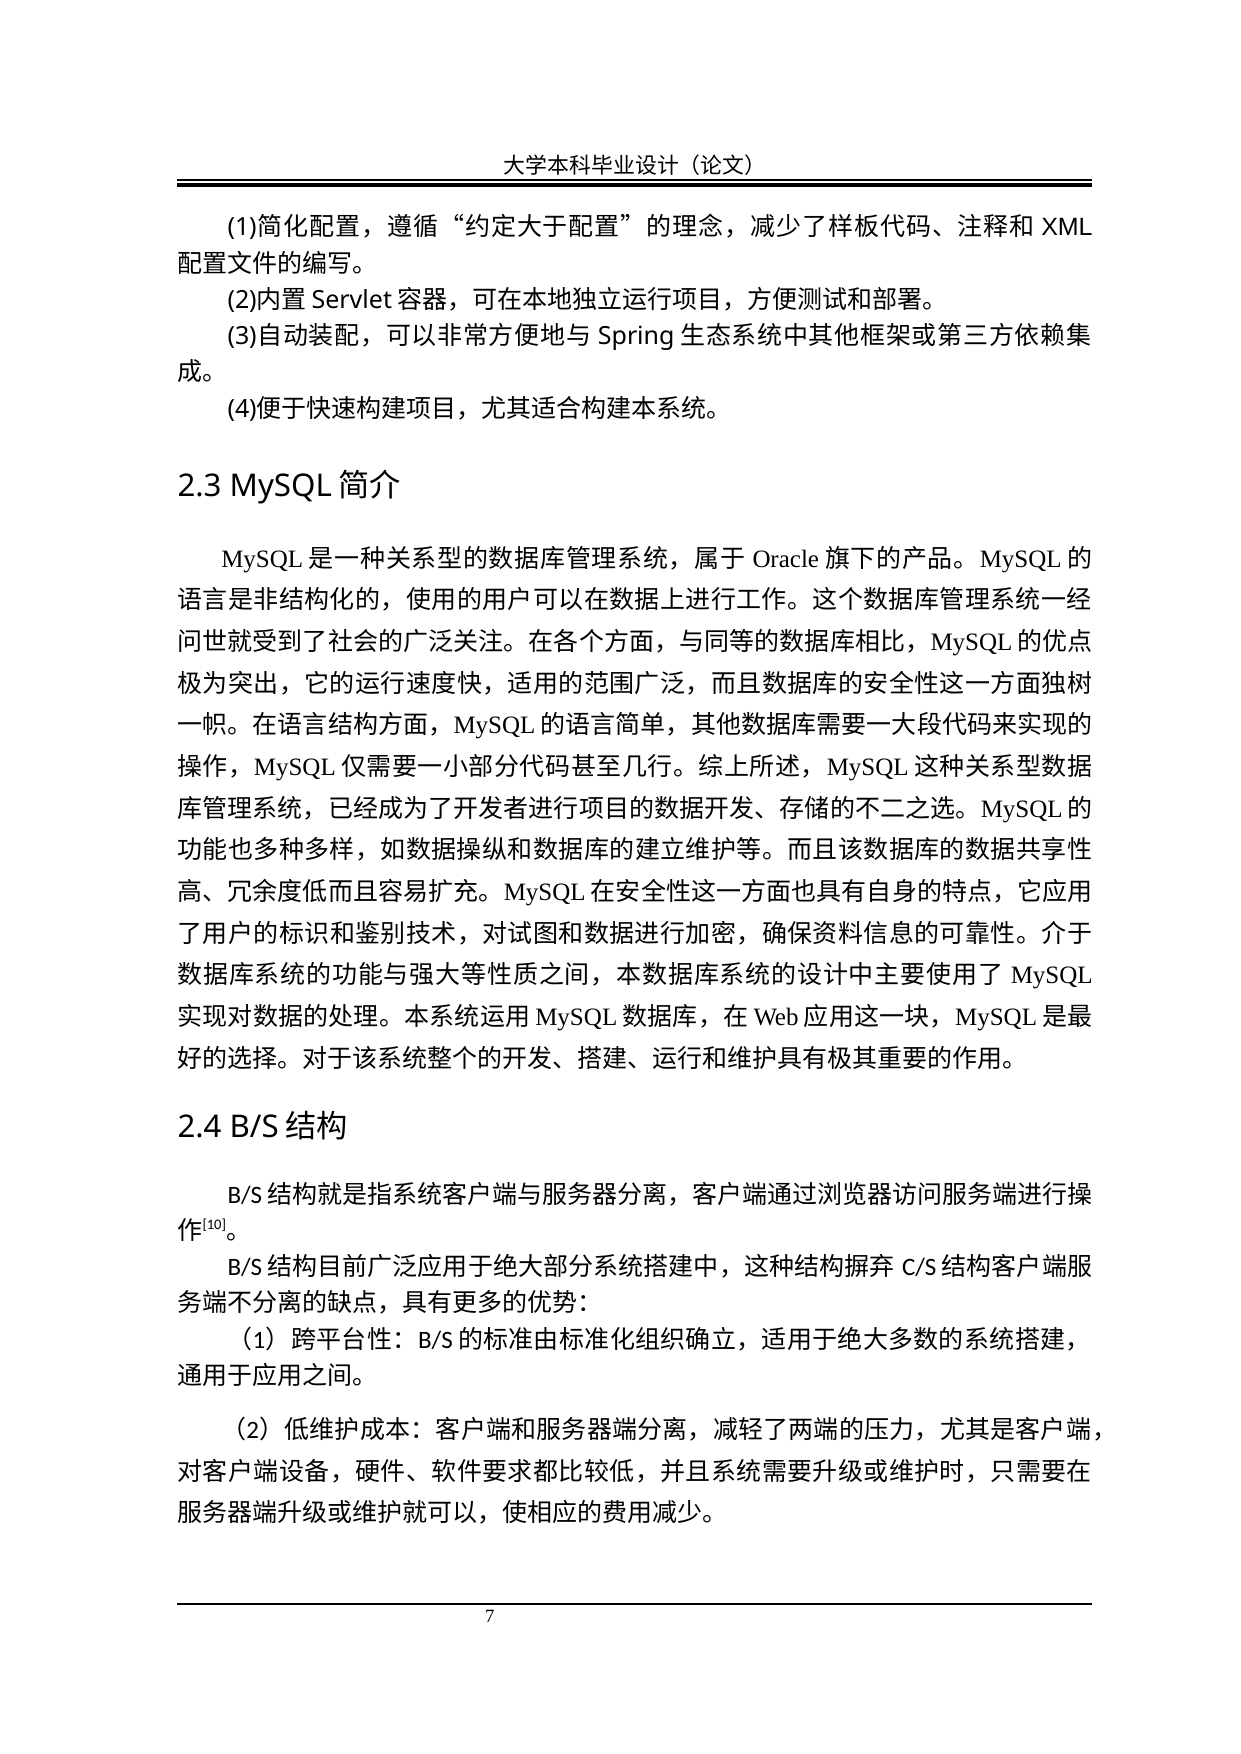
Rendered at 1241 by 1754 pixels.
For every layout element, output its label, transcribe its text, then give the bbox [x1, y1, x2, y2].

text (1)简化配置，遵循“约定大于配置”的理念，减少了样板代码、注释和XML配置文件的编写。 [177, 207, 1092, 279]
text （2）低维护成本：客户端和服务器端分离，减轻了两端的压力，尤其是客户端，对客户端设备，硬件、软件要求都比较低，并且系统需要升级或维护时，只需要在服务器端升级或维护就可以，使相应的费用减少。 [177, 1404, 1092, 1529]
subtitle 2.3 MySQL简介 [177, 460, 1092, 506]
text (4)便于快速构建项目，尤其适合构建本系统。 [177, 388, 1092, 424]
text MySQL是一种关系型的数据库管理系统，属于Oracle旗下的产品。MySQL的语言是非结构化的，使用的用户可以在数据上进行工作。这个数据库管理系统一经问世就受到了社会的广泛关注。在各个方面，与同等的数据库相比，MySQL的优点极为突出，它的运行速度快，适用的范围广泛，而且数据库的安全性这一方面独树一帜。在语言结构方面，MySQL的语言简单，其他数据库需要一大段代码来实现的操作，MySQL仅需要一小部分代码甚至几行。综上所述，MySQL这种关系型数据库管理系统，已经成为了开发者进行项目的数据开发、存储的不二之选。MySQL的功能也多种多样，如数据操纵和数据库的建立维护等。而且该数据库的数据共享性高、冗余度低而且容易扩充。MySQL在安全性这一方面也具有自身的特点，它应用了用户的标识和鉴别技术，对试图和数据进行加密，确保资料信息的可靠性。介于数据库系统的功能与强大等性质之间，本数据库系统的设计中主要使用了MySQL实现对数据的处理。本系统运用MySQL数据库，在Web应用这一块，MySQL是最好的选择。对于该系统整个的开发、搭建、运行和维护具有极其重要的作用。 [177, 533, 1092, 1074]
text B/S结构目前广泛应用于绝大部分系统搭建中，这种结构摒弃C/S结构客户端服务端不分离的缺点，具有更多的优势： [177, 1247, 1092, 1319]
subtitle 2.4 B/S结构 [177, 1102, 1092, 1147]
text B/S结构就是指系统客户端与服务器分离，客户端通过浏览器访问服务端进行操作[10]。 [177, 1174, 1092, 1247]
text (2)内置Servlet容器，可在本地独立运行项目，方便测试和部署。 [177, 279, 1092, 316]
text （1）跨平台性：B/S的标准由标准化组织确立，适用于绝大多数的系统搭建，通用于应用之间。 [177, 1319, 1092, 1392]
text (3)自动装配，可以非常方便地与Spring生态系统中其他框架或第三方依赖集成。 [177, 316, 1092, 388]
